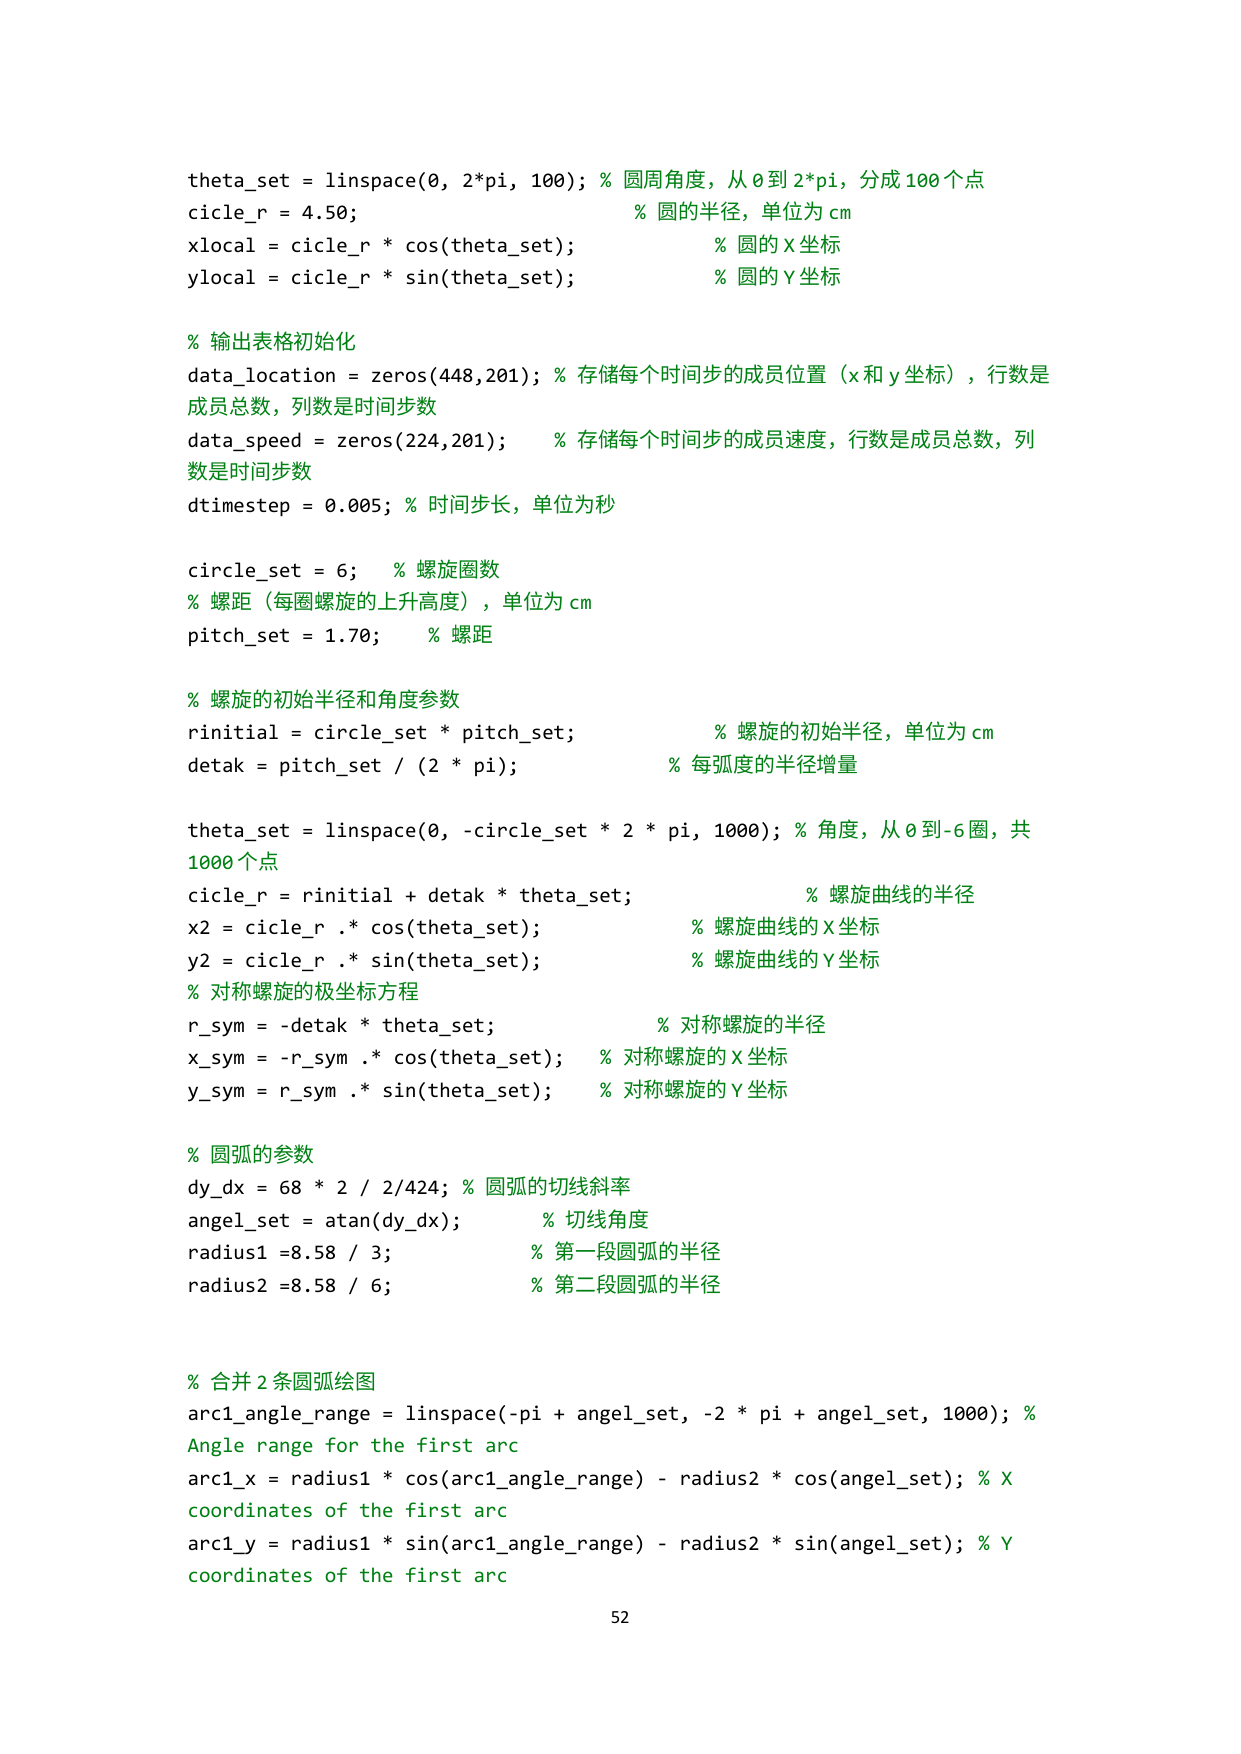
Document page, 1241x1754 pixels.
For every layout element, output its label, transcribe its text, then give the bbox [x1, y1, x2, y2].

text circle_set = 6; % 螺旋圈数 [187, 552, 1053, 584]
text cicle_r = rinitial + detak * theta_set; % 螺旋曲线的半径 [187, 877, 1053, 909]
text radius2 =8.58 / 6; % 第二段圆弧的半径 [187, 1267, 1053, 1299]
text detak = pitch_set / (2 * pi); % 每弧度的半径增量 [187, 747, 1053, 779]
text cicle_r = 4.50; % 圆的半径，单位为cm [187, 194, 1053, 227]
text arc1_angle_range = linspace(-pi + angel_set, -2 * pi + angel_set, 1000); % Angle range for the first arc [187, 1397, 1053, 1462]
text theta_set = linspace(0, 2*pi, 100); % 圆周角度，从0到2*pi，分成100个点 [187, 162, 1053, 194]
text % 输出表格初始化 [187, 324, 1053, 357]
text y_sym = r_sym .* sin(theta_set); % 对称螺旋的Y坐标 [187, 1072, 1053, 1104]
text dtimestep = 0.005; % 时间步长，单位为秒 [187, 487, 1053, 519]
text theta_set = linspace(0, -circle_set * 2 * pi, 1000); % 角度，从0到-6圈，共1000个点 [187, 812, 1053, 877]
text % 螺距（每圈螺旋的上升高度），单位为cm [187, 584, 1053, 617]
text r_sym = -detak * theta_set; % 对称螺旋的半径 [187, 1007, 1053, 1039]
text angel_set = atan(dy_dx); % 切线角度 [187, 1202, 1053, 1234]
text ylocal = cicle_r * sin(theta_set); % 圆的Y坐标 [187, 259, 1053, 292]
text pitch_set = 1.70; % 螺距 [187, 617, 1053, 649]
text arc1_y = radius1 * sin(arc1_angle_range) - radius2 * sin(angel_set); % Y coordinates of the first arc [187, 1527, 1053, 1592]
text % 圆弧的参数 [187, 1137, 1053, 1169]
text % 螺旋的初始半径和角度参数 [187, 682, 1053, 714]
text x2 = cicle_r .* cos(theta_set); % 螺旋曲线的X坐标 [187, 909, 1053, 942]
text dy_dx = 68 * 2 / 2/424; % 圆弧的切线斜率 [187, 1169, 1053, 1202]
text % 合并2条圆弧绘图 [187, 1364, 1053, 1397]
text radius1 =8.58 / 3; % 第一段圆弧的半径 [187, 1234, 1053, 1267]
text arc1_x = radius1 * cos(arc1_angle_range) - radius2 * cos(angel_set); % X coordinates of the first arc [187, 1462, 1053, 1527]
text data_speed = zeros(224,201); % 存储每个时间步的成员速度，行数是成员总数，列数是时间步数 [187, 422, 1053, 487]
text y2 = cicle_r .* sin(theta_set); % 螺旋曲线的Y坐标 [187, 942, 1053, 974]
text x_sym = -r_sym .* cos(theta_set); % 对称螺旋的X坐标 [187, 1039, 1053, 1072]
text % 对称螺旋的极坐标方程 [187, 974, 1053, 1007]
text xlocal = cicle_r * cos(theta_set); % 圆的X坐标 [187, 227, 1053, 259]
text data_location = zeros(448,201); % 存储每个时间步的成员位置（x和y坐标），行数是成员总数，列数是时间步数 [187, 357, 1053, 422]
text rinitial = circle_set * pitch_set; % 螺旋的初始半径，单位为cm [187, 714, 1053, 747]
